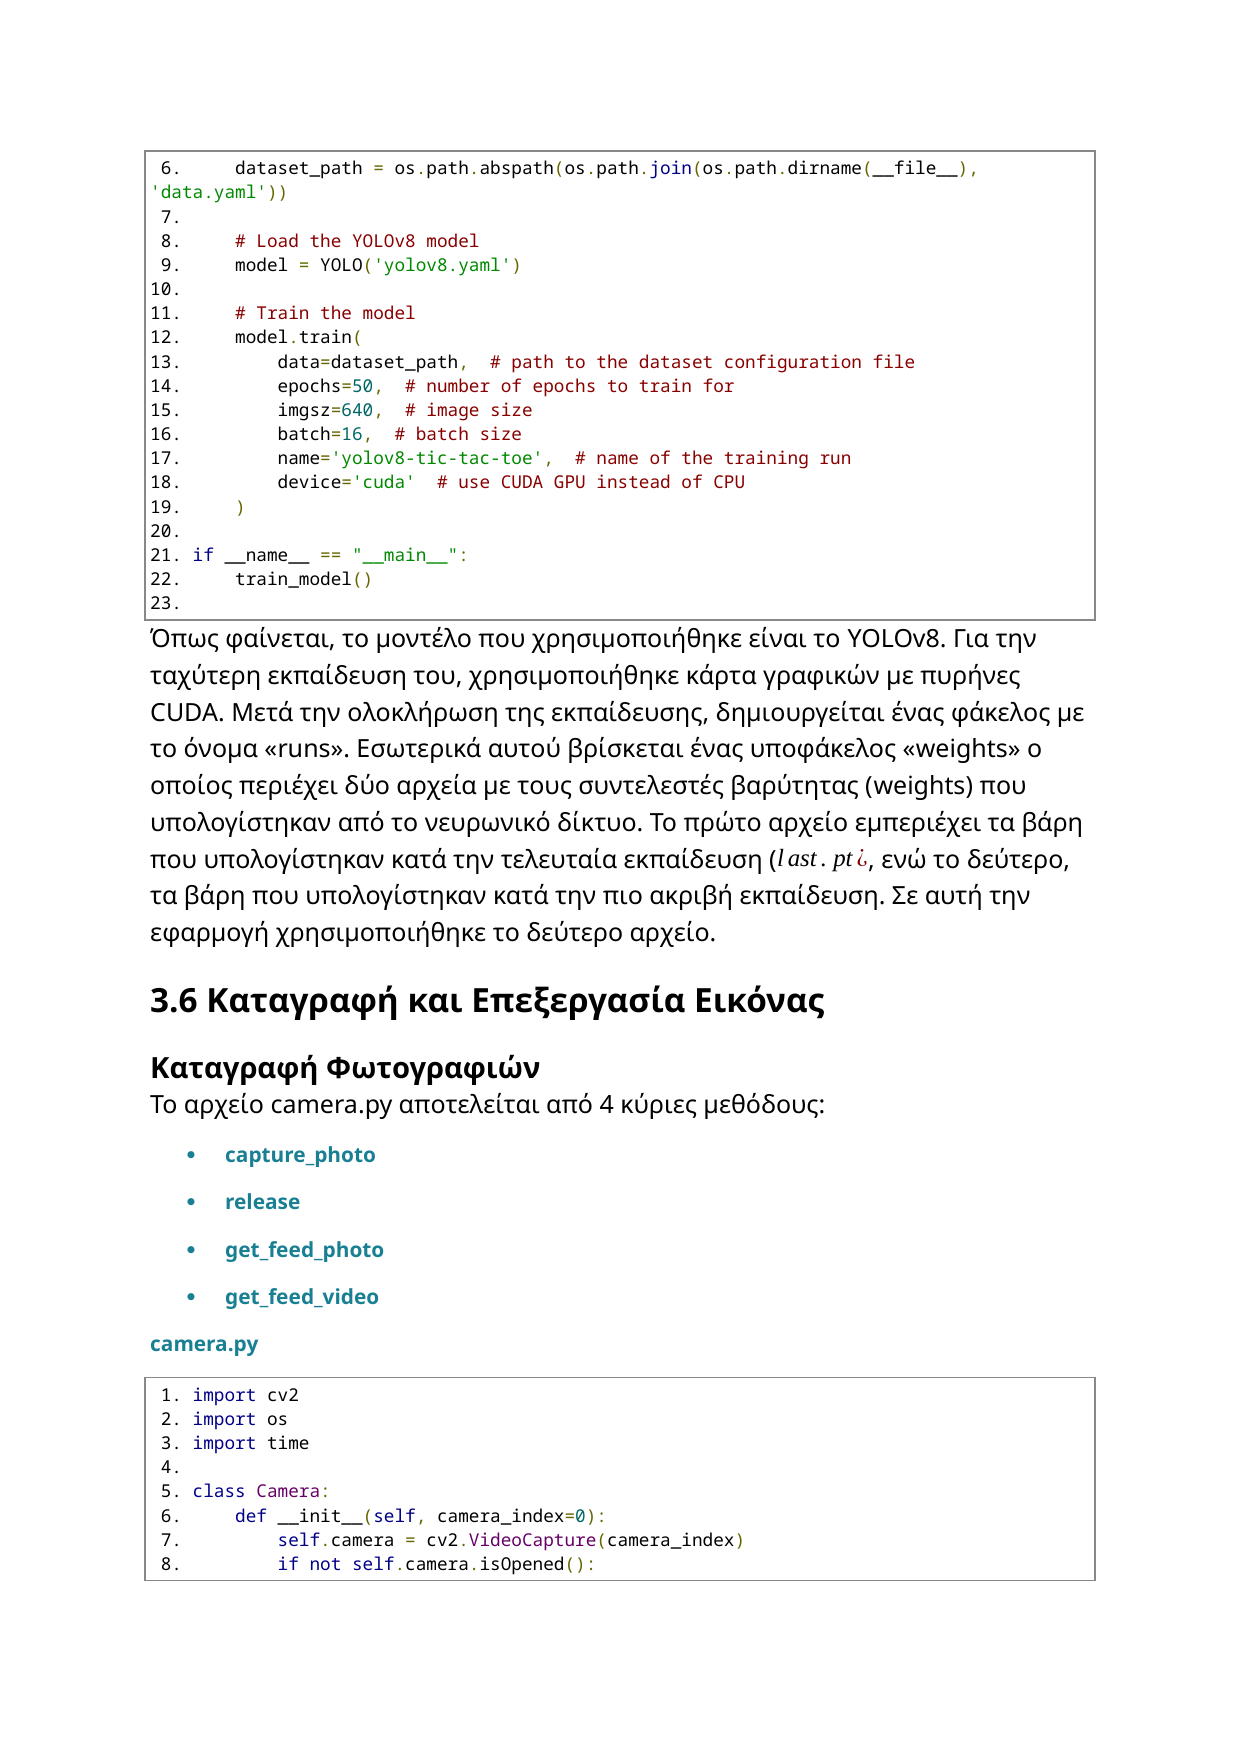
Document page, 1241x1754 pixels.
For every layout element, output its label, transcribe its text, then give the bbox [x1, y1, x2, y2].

text 6. dataset_path = os.path.abspath(os.path.join(os.path.dirname(__file__), 'data.yaml')) [146, 152, 1094, 204]
text 18. device='cuda' # use CUDA GPU instead of CPU [150, 470, 1090, 494]
text 5. class Camera: [150, 1479, 1090, 1503]
text 9. model = YOLO('yolov8.yaml') [150, 252, 1090, 277]
text 15. imgsz=640, # image size [150, 397, 1090, 422]
subtitle Καταγραφή και Επεξεργασία Εικόνας [150, 977, 1090, 1022]
text 16. batch=16, # batch size [150, 422, 1090, 446]
text 8. if not self.camera.isOpened(): [146, 1546, 1094, 1580]
text 19. ) [150, 494, 1090, 518]
text Όπως φαίνεται, το μοντέλο που χρησιμοποιήθηκε είναι το YOLOv8. Για την ταχύτερη εκπαίδευση του, χρησιμοποιήθηκε κάρτα γραφικών με πυρήνες CUDA. Μετά την ολοκλήρωση της εκπαίδευσης, δημιουργείται ένας φάκελος με το όνομα «runs». Εσωτερικά αυτού βρίσκεται ένας υποφάκελος «weights» ο οποίος περιέχει δύο αρχεία με τους συντελεστές βαρύτητας (weights) που υπολογίστηκαν από το νευρωνικό δίκτυο. Το πρώτο αρχείο εμπεριέχει τα βάρη που υπολογίστηκαν κατά την τελευταία εκπαίδευση (, ενώ το δεύτερο, τα βάρη που υπολογίστηκαν κατά την πιο ακριβή εκπαίδευση. Σε αυτή την εφαρμογή χρησιμοποιήθηκε το δεύτερο αρχείο. [150, 621, 1090, 949]
list get_feed_video [187, 1282, 1090, 1310]
text 21. if __name__ == "__main__": [150, 542, 1090, 567]
subtitle Καταγραφή Φωτογραφιών [150, 1047, 1090, 1087]
text 17. name='yolov8-tic-tac-toe', # name of the training run [150, 446, 1090, 470]
text 20. [150, 518, 1090, 542]
text Το αρχείο camera.py αποτελείται από 4 κύριες μεθόδους: [150, 1087, 1090, 1121]
text 10. [150, 277, 1090, 301]
text 2. import os [150, 1406, 1090, 1431]
text 14. epochs=50, # number of epochs to train for [150, 373, 1090, 397]
text 1. import cv2 [146, 1378, 1094, 1406]
text 7. [150, 204, 1090, 228]
text camera.py [150, 1329, 1090, 1358]
text 3. import time [150, 1431, 1090, 1455]
list capture_photo [187, 1140, 1090, 1168]
text 8. # Load the YOLOv8 model [150, 228, 1090, 252]
list get_feed_photo [187, 1235, 1090, 1263]
list release [187, 1187, 1090, 1216]
text 11. # Train the model [150, 301, 1090, 325]
text 22. train_model() [150, 567, 1090, 585]
text 4. [150, 1455, 1090, 1479]
text 13. data=dataset_path, # path to the dataset configuration file [150, 349, 1090, 373]
text 23. [146, 585, 1094, 619]
text 12. model.train( [150, 325, 1090, 349]
text 7. self.camera = cv2.VideoCapture(camera_index) [150, 1527, 1090, 1546]
text 6. def __init__(self, camera_index=0): [150, 1503, 1090, 1527]
